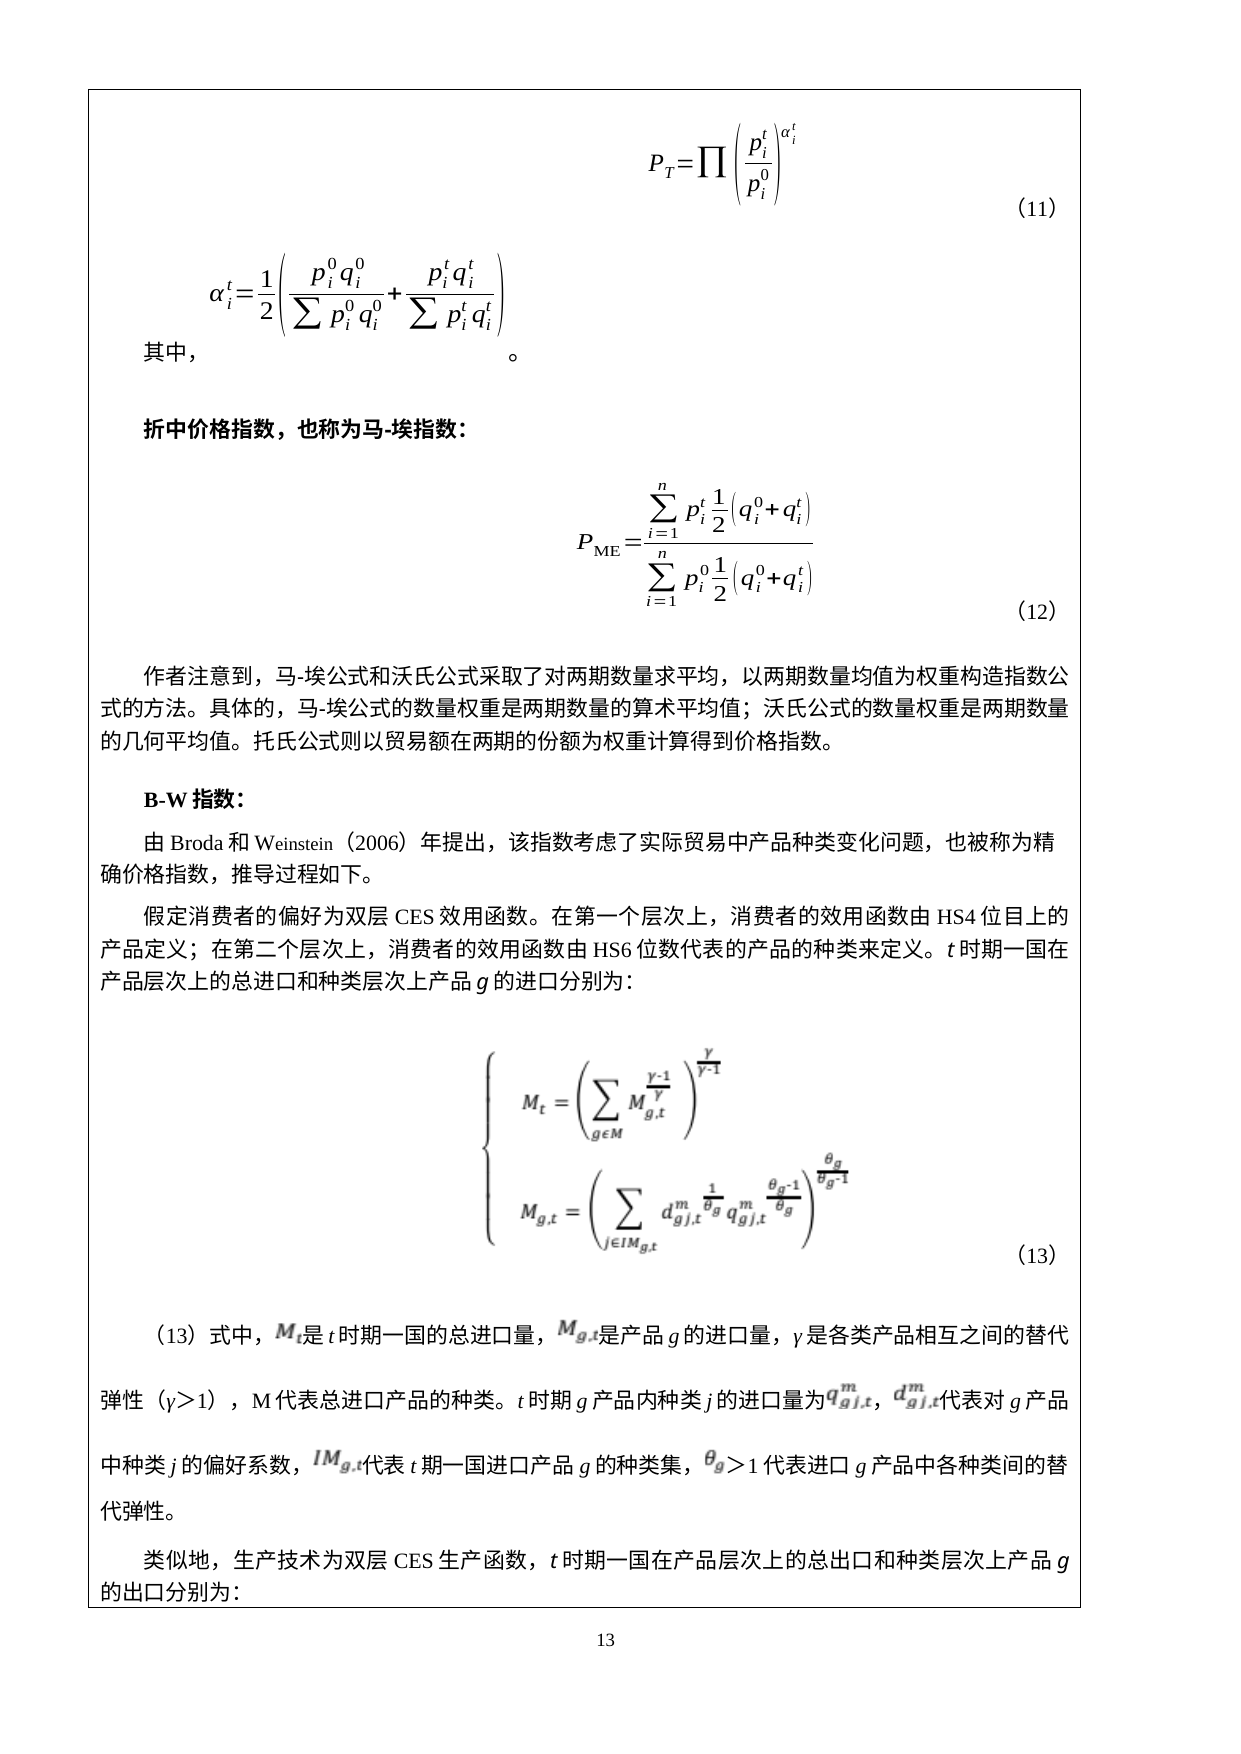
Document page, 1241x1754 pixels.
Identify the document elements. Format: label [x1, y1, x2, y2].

table_header [89, 90, 1080, 1607]
